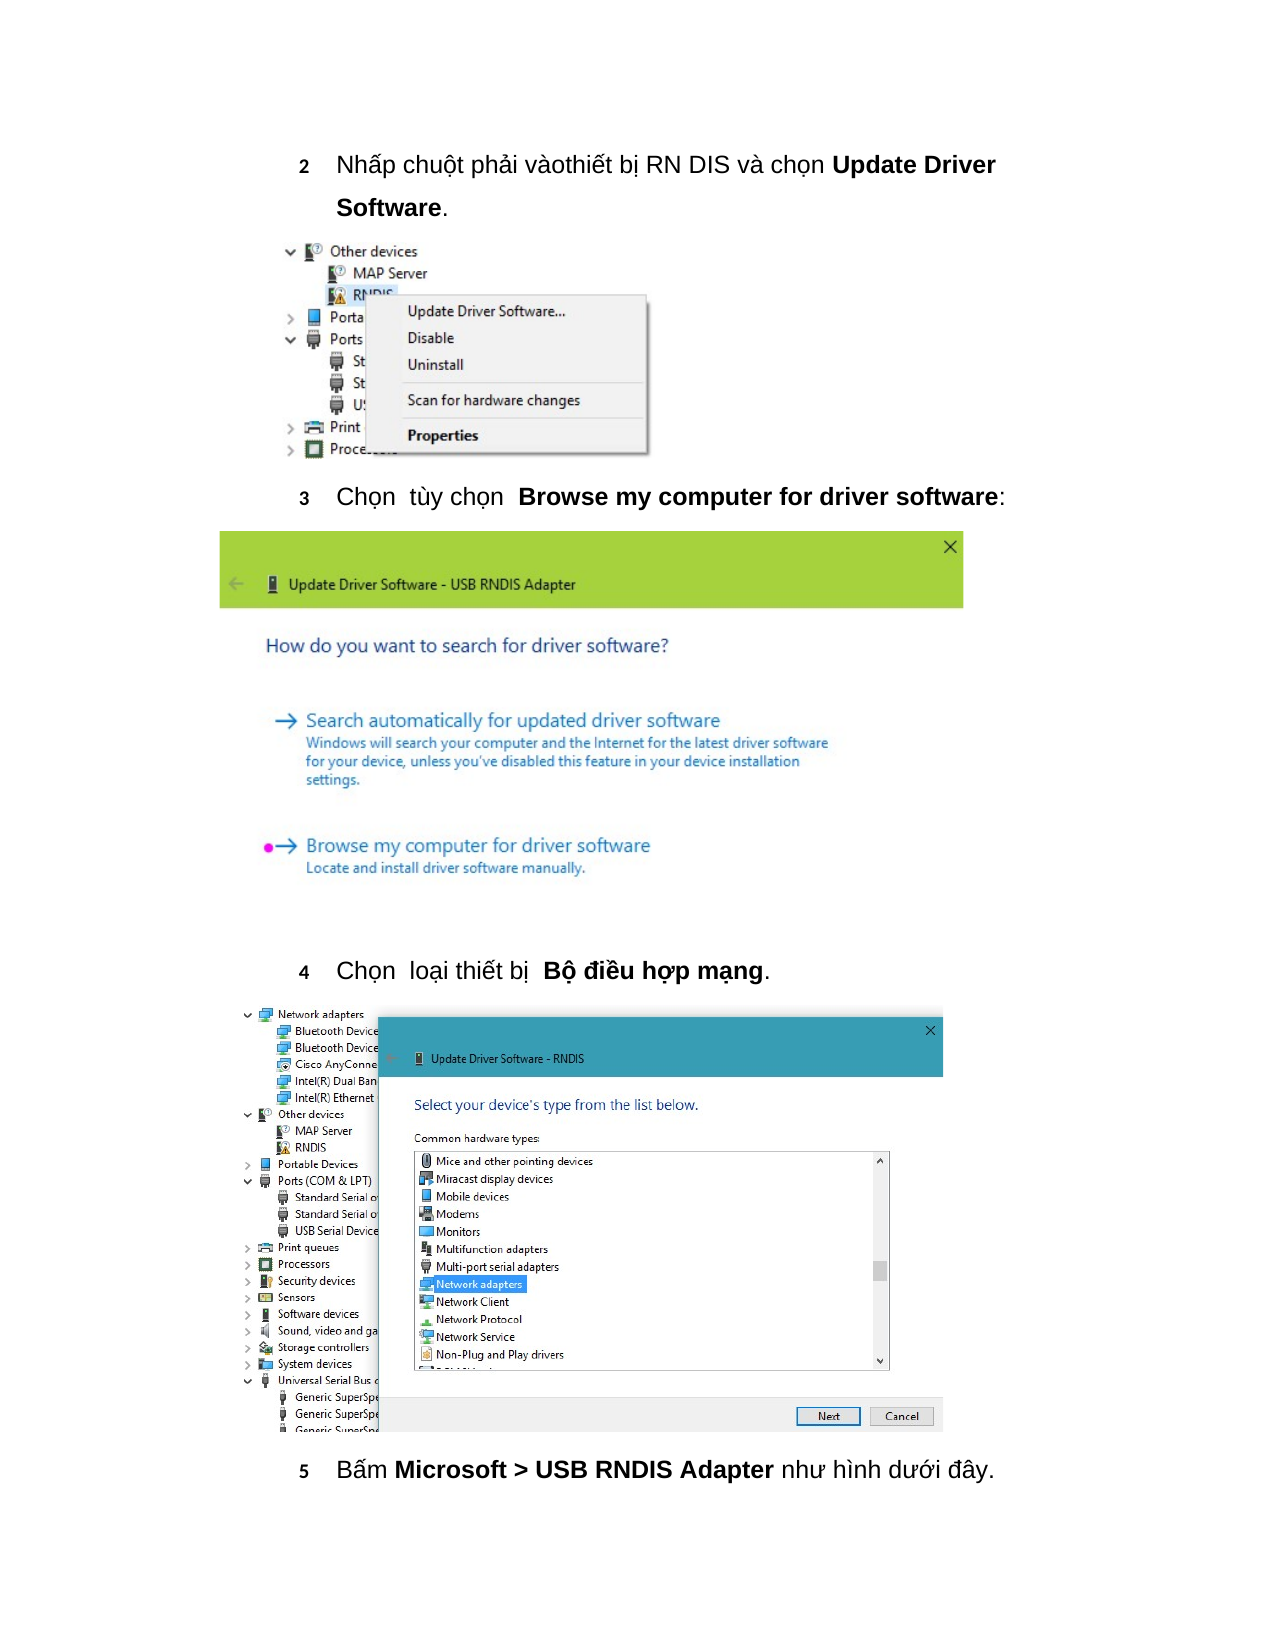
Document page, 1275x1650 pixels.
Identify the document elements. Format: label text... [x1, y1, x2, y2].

picture [219, 531, 964, 900]
list Chọn loại thiết bị Bộ điều hợp mạng. [298, 956, 1108, 985]
picture [273, 242, 693, 459]
list Chọn tùy chọn Browse my computer for driver software: [298, 482, 1108, 511]
picture [244, 1005, 944, 1432]
list Bấm Microsoft > USB RNDIS Adapter như hình dưới đây. [298, 1456, 1108, 1484]
list Nhấp chuột phải vàothiết bị RN DIS và chọn Update Driver Software. [298, 150, 1108, 222]
